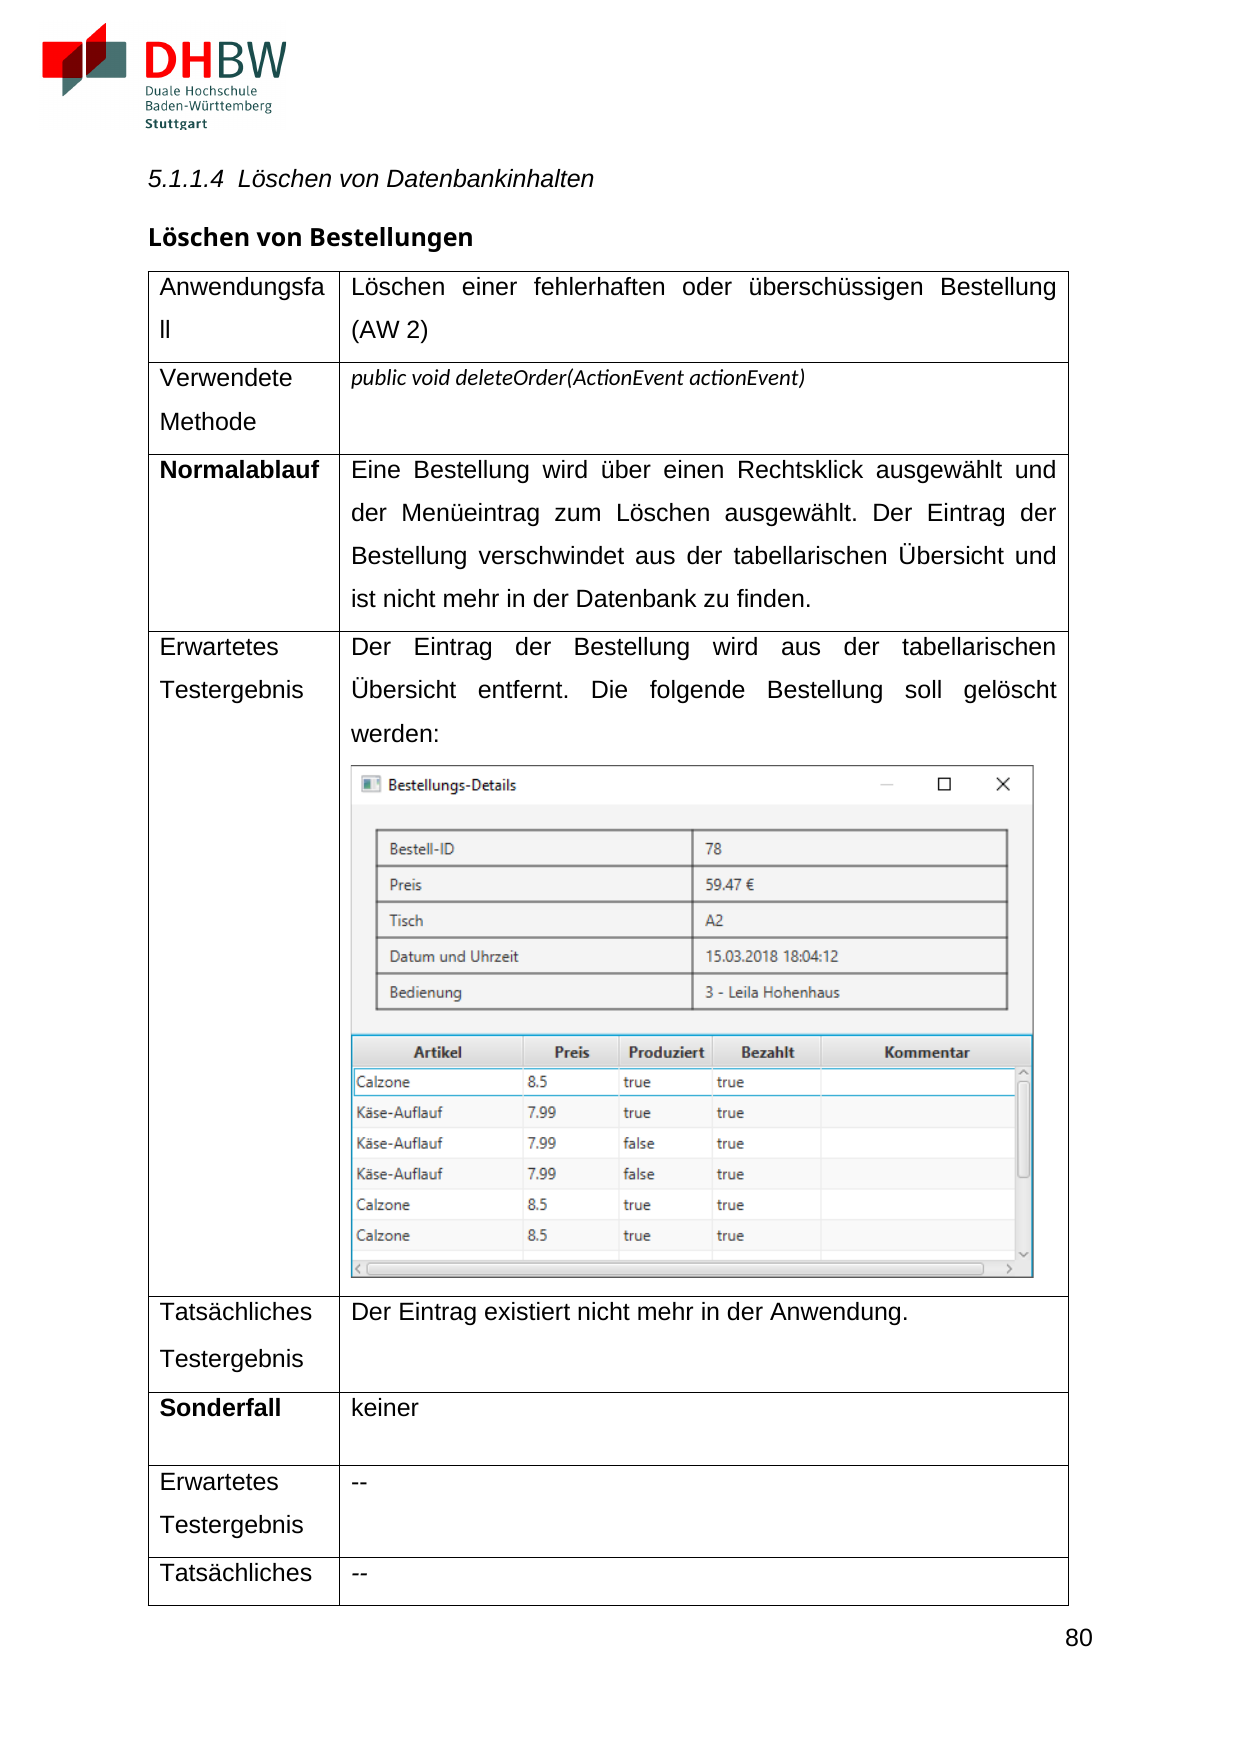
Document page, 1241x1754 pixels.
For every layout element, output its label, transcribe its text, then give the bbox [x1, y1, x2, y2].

table_header Löschen einer fehlerhaften oder überschüssigen Bestellung (AW 2) [340, 272, 1068, 362]
table_cell Sonderfall [149, 1393, 339, 1465]
table_cell Tatsächliches Testergebnis [149, 1297, 339, 1392]
table_cell Der Eintrag existiert nicht mehr in der Anwendung. [340, 1297, 1068, 1392]
subtitle Löschen von Bestellungen [148, 220, 1093, 254]
table_cell Eine Bestellung wird über einen Rechtsklick ausgewählt und der Menüeintrag zum Löschen ausgewählt. Der Eintrag der Bestellung verschwindet aus der tabellarischen Übersicht und ist nicht mehr in der Datenbank zu finden. [340, 455, 1068, 631]
picture [350, 765, 1034, 1278]
table_cell Erwartetes Testergebnis [149, 1466, 339, 1557]
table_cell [149, 1558, 339, 1605]
table_cell public void deleteOrder(ActionEvent actionEvent) [340, 363, 1068, 454]
table_cell Verwendete Methode [149, 363, 339, 454]
table_cell -- [340, 1558, 1068, 1605]
picture [39, 20, 286, 130]
table_cell Normalablauf [149, 455, 339, 631]
table_cell keiner [340, 1393, 1068, 1465]
subtitle Löschen von Datenbankinhalten [148, 164, 1093, 193]
table_header Anwendungsfall [149, 272, 339, 362]
table_cell Der Eintrag der Bestellung wird aus der tabellarischen Übersicht entfernt. Die folgende Bestellung soll gelöscht werden: [340, 632, 1068, 1296]
table_cell -- [340, 1466, 1068, 1557]
table_cell Erwartetes Testergebnis [149, 632, 339, 1296]
